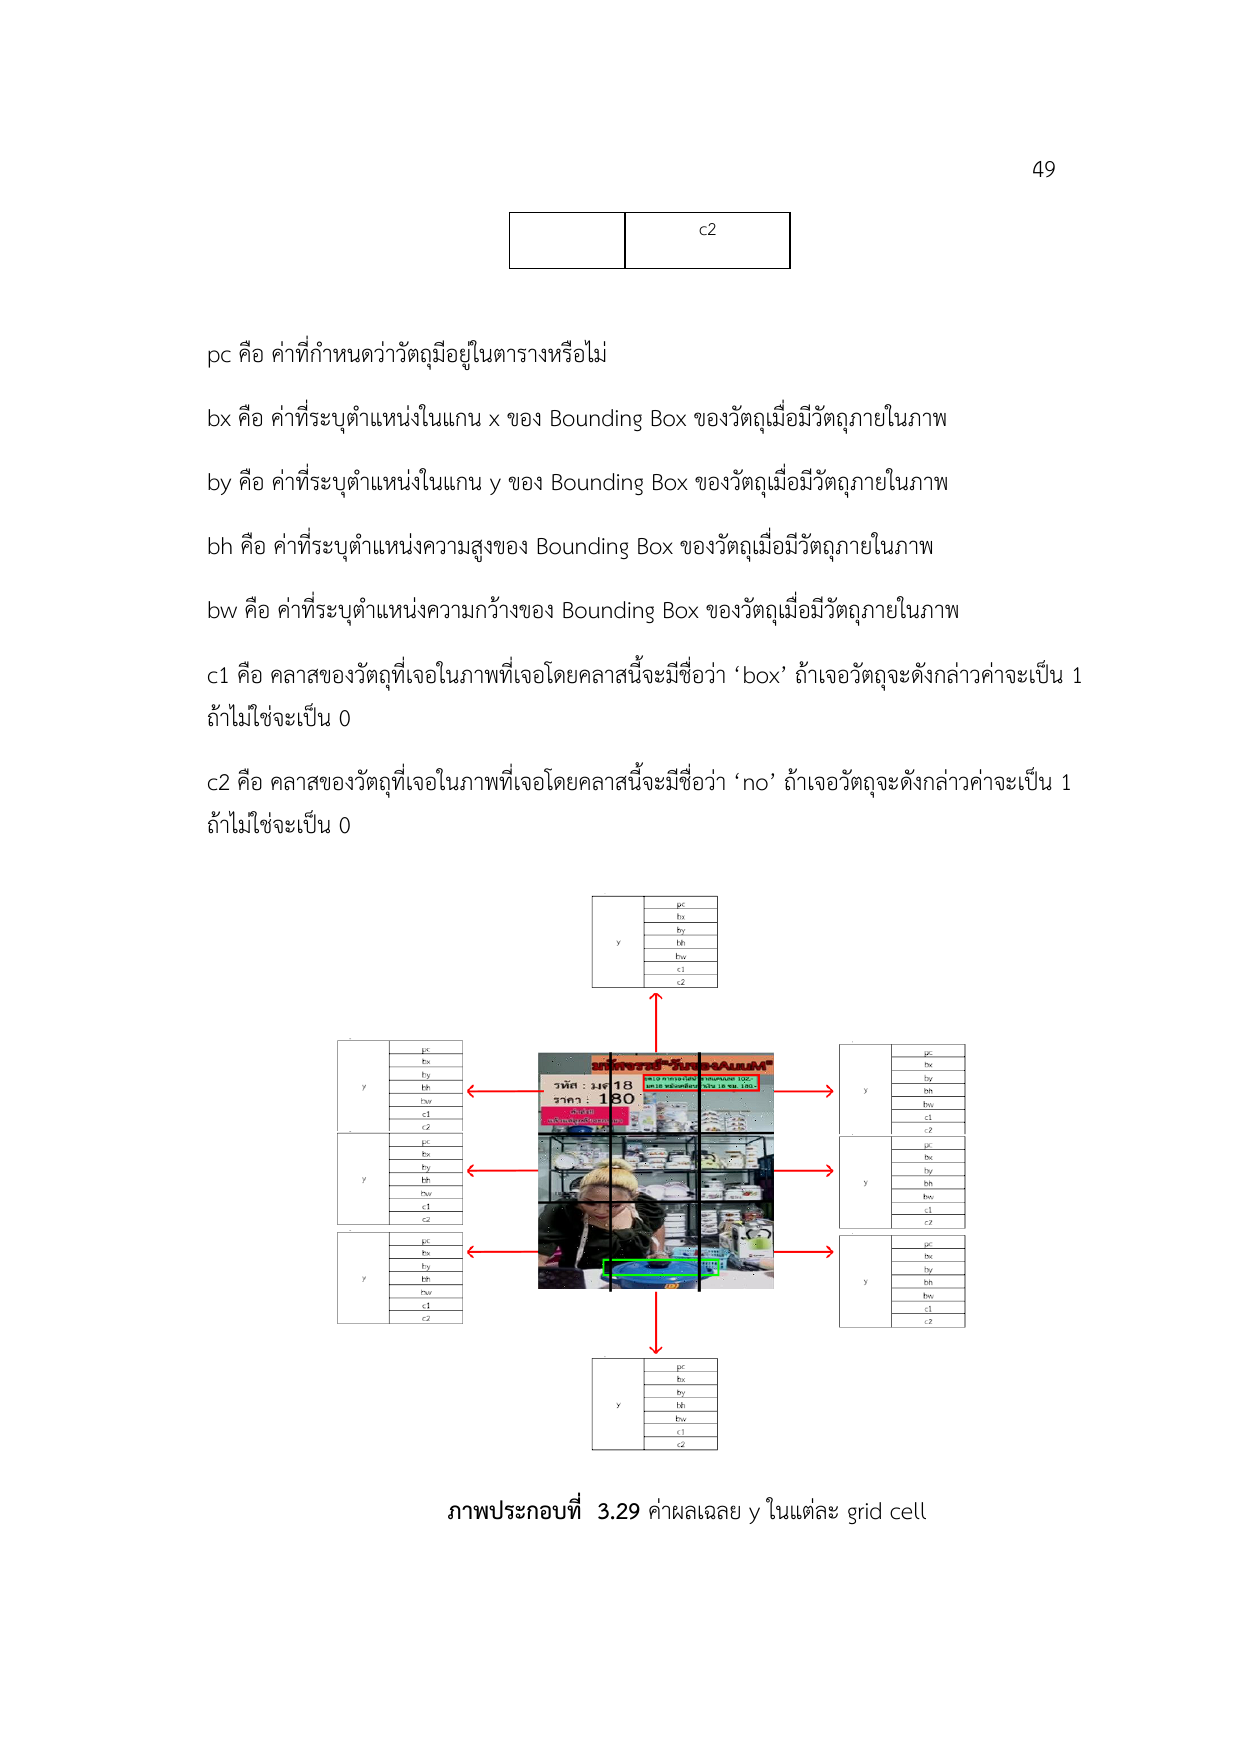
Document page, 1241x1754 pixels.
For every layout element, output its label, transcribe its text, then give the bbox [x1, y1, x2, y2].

text by คือ ค่าที่ระบุตำแหน่งในแกน y ของ Bounding Box ของวัตถุเมื่อมีวัตถุภายในภาพ [695, 461, 1092, 499]
text pc คือ ค่าที่กําหนดว่าวัตถุมีอยู่ในตารางหรือไม่ [207, 333, 1092, 371]
text bw คือ ค่าที่ระบุตำแหน่งความกว้างของ Bounding Box ของวัตถุเมื่อมีวัตถุภายในภาพ [207, 589, 1092, 627]
text c1 คือ คลาสของวัตถุที่เจอในภาพที่เจอโดยคลาสนี้จะมีชื่อว่า ‘box’ ถ้าเจอวัตถุจะดังกล่าวค่าจะเป็น 1 ถ้าไม่ใช่จะเป็น 0 [207, 654, 1092, 735]
text c2 คือ คลาสของวัตถุที่เจอในภาพที่เจอโดยคลาสนี้จะมีชื่อว่า ‘no’ ถ้าเจอวัตถุจะดังกล่าวค่าจะเป็น 1 ถ้าไม่ใช่จะเป็น 0 [207, 761, 1092, 842]
text bh คือ ค่าที่ระบุตำแหน่งความสูงของ Bounding Box ของวัตถุเมื่อมีวัตถุภายในภาพ [207, 525, 349, 563]
text bx คือ ค่าที่ระบุตำแหน่งในแกน x ของ Bounding Box ของวัตถุเมื่อมีวัตถุภายในภาพ [693, 397, 1092, 435]
text bh คือ ค่าที่ระบุตำแหน่งความสูงของ Bounding Box ของวัตถุเมื่อมีวัตถุภายในภาพ [680, 525, 1092, 563]
table_cell c2 [626, 213, 789, 268]
picture [308, 868, 992, 1460]
text bx คือ ค่าที่ระบุตำแหน่งในแกน x ของ Bounding Box ของวัตถุเมื่อมีวัตถุภายในภาพ [207, 397, 346, 435]
text by คือ ค่าที่ระบุตำแหน่งในแกน y ของ Bounding Box ของวัตถุเมื่อมีวัตถุภายในภาพ [207, 461, 347, 499]
